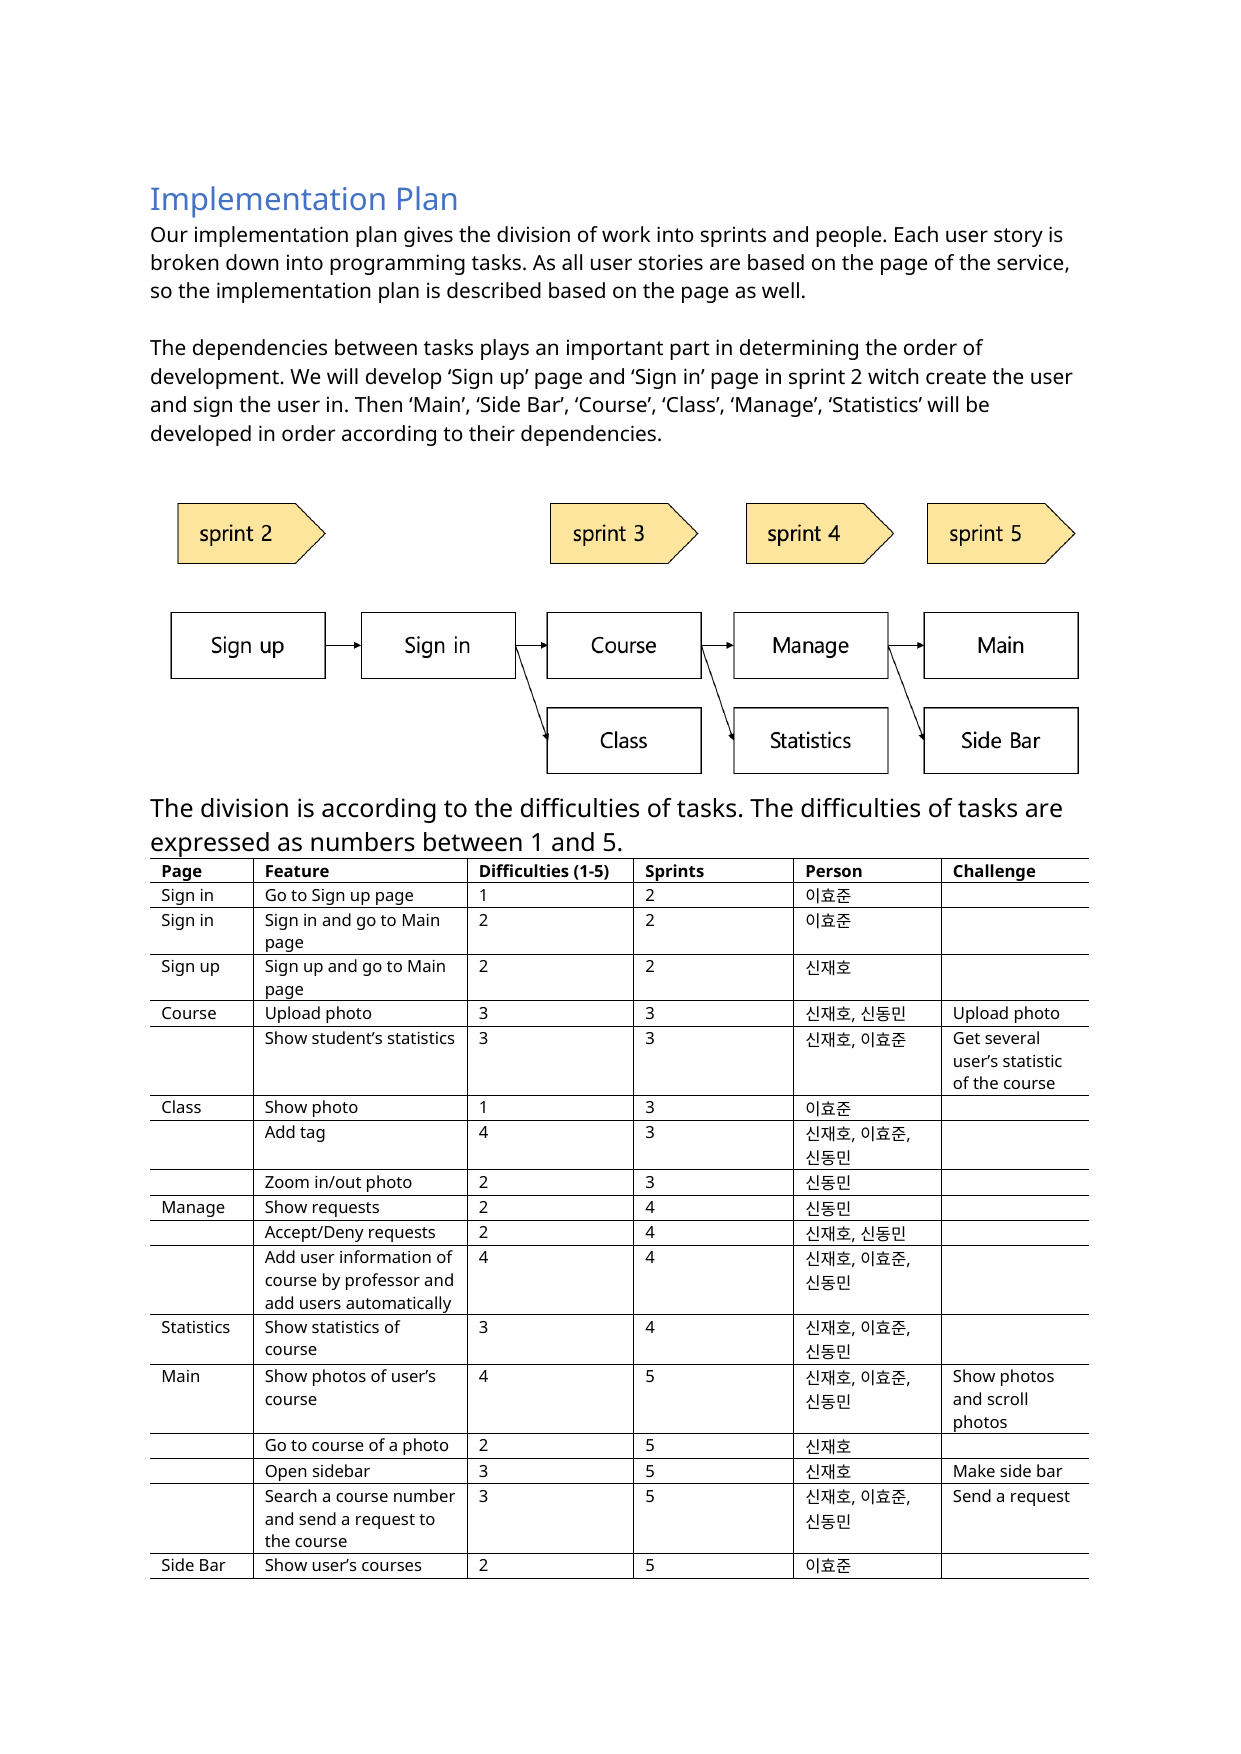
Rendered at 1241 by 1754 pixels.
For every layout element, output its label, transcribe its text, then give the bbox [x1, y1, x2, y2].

table_cell 이효준 [794, 1096, 941, 1120]
table_cell Get several user’s statistic of the course [942, 1027, 1089, 1095]
table_cell Class [150, 1096, 253, 1120]
table_header Feature [254, 859, 467, 882]
table_cell 신재호, 이효준, 신동민 [794, 1484, 941, 1552]
table_cell 신재호 [794, 1434, 941, 1458]
table_cell 3 [634, 1096, 793, 1120]
table_cell 4 [634, 1196, 793, 1220]
table_cell 3 [468, 1027, 633, 1095]
table_cell 3 [634, 1001, 793, 1026]
table_cell Add tag [254, 1121, 467, 1169]
table_cell [942, 1221, 1089, 1245]
table_cell 신재호 [794, 955, 941, 1000]
table_cell [150, 1484, 253, 1552]
table_cell 3 [634, 1121, 793, 1169]
table_cell 2 [468, 1196, 633, 1220]
text Our implementation plan gives the division of work into sprints and people. Each user story is broken down into programming tasks. As all user stories are based on the page of the service, so the implementation plan is described based on the page as well. [150, 220, 1090, 305]
table_cell 신재호, 이효준, 신동민 [794, 1121, 941, 1169]
table_cell Sign up and go to Main page [254, 955, 467, 1000]
table_cell Accept/Deny requests [254, 1221, 467, 1245]
table_cell Go to course of a photo [254, 1434, 467, 1458]
table_cell Make side bar [942, 1459, 1089, 1483]
text The dependencies between tasks plays an important part in determining the order of development. We will develop ‘Sign up’ page and ‘Sign in’ page in sprint 2 witch create the user and sign the user in. Then ‘Main’, ‘Side Bar’, ‘Course’, ‘Class’, ‘Manage’, ‘Statistics’ will be developed in order according to their dependencies. [150, 333, 1090, 447]
table_cell [150, 1459, 253, 1483]
table_cell Show requests [254, 1196, 467, 1220]
table_cell Sign up [150, 955, 253, 1000]
table_cell Main [150, 1365, 253, 1433]
table_header Page [150, 859, 253, 882]
table_cell 2 [468, 955, 633, 1000]
table_header Person [794, 859, 941, 882]
table_cell 3 [468, 1001, 633, 1026]
table_header Sprints [634, 859, 793, 882]
table_cell Zoom in/out photo [254, 1170, 467, 1194]
table_cell 신재호, 이효준, 신동민 [794, 1365, 941, 1433]
table_cell 신재호, 신동민 [794, 1001, 941, 1026]
table_cell 이효준 [794, 883, 941, 907]
table_cell Open sidebar [254, 1459, 467, 1483]
table_cell 4 [468, 1246, 633, 1314]
table_cell 5 [634, 1459, 793, 1483]
table_cell 2 [468, 1554, 633, 1578]
table_header Challenge [942, 859, 1089, 882]
table_cell 3 [468, 1459, 633, 1483]
table_cell 이효준 [794, 1554, 941, 1578]
table_cell Send a request [942, 1484, 1089, 1552]
table_cell 1 [468, 883, 633, 907]
table_cell 2 [468, 1170, 633, 1194]
table_header Difficulties (1-5) [468, 859, 633, 882]
table_cell 신재호, 이효준, 신동민 [794, 1315, 941, 1364]
table_cell 이효준 [794, 908, 941, 954]
table_cell [942, 1246, 1089, 1314]
table_cell Add user information of course by professor and add users automatically [254, 1246, 467, 1314]
table_cell 3 [634, 1027, 793, 1095]
table_cell 3 [468, 1315, 633, 1364]
table_cell 5 [634, 1365, 793, 1433]
table_cell 4 [634, 1246, 793, 1314]
table_cell Sign in [150, 908, 253, 954]
table_cell Sign in and go to Main page [254, 908, 467, 954]
table_cell [942, 1121, 1089, 1169]
table_cell [942, 883, 1089, 907]
table_cell Upload photo [942, 1001, 1089, 1026]
table_cell [942, 1434, 1089, 1458]
table_cell Show photos of user’s course [254, 1365, 467, 1433]
table_cell [942, 1554, 1089, 1578]
table_cell 5 [634, 1434, 793, 1458]
table_cell Show statistics of course [254, 1315, 467, 1364]
table_cell [942, 955, 1089, 1000]
table_cell 3 [634, 1170, 793, 1194]
table_cell Go to Sign up page [254, 883, 467, 907]
table_cell [150, 1221, 253, 1245]
table_cell Course [150, 1001, 253, 1026]
table_cell [150, 1027, 253, 1095]
table_cell 2 [634, 883, 793, 907]
text Implementation Plan [150, 177, 1090, 220]
table_cell Manage [150, 1196, 253, 1220]
table_cell [942, 1170, 1089, 1194]
table_cell [942, 1196, 1089, 1220]
table_cell Sign in [150, 883, 253, 907]
table_cell 1 [468, 1096, 633, 1120]
table_cell [150, 1434, 253, 1458]
table_cell 5 [634, 1554, 793, 1578]
table_cell [942, 908, 1089, 954]
table_cell 신동민 [794, 1170, 941, 1194]
table_cell 2 [468, 1221, 633, 1245]
table_cell 5 [634, 1484, 793, 1552]
table_cell 4 [468, 1121, 633, 1169]
table_cell 2 [634, 955, 793, 1000]
table_cell Show photo [254, 1096, 467, 1120]
table_cell 신재호, 이효준, 신동민 [794, 1246, 941, 1314]
table_cell [942, 1315, 1089, 1364]
table_cell 2 [468, 1434, 633, 1458]
table_cell 신재호, 이효준 [794, 1027, 941, 1095]
table_cell 신동민 [794, 1196, 941, 1220]
table_cell [150, 1246, 253, 1314]
table_cell 4 [468, 1365, 633, 1433]
table_cell Show photos and scroll photos [942, 1365, 1089, 1433]
table_cell Search a course number and send a request to the course [254, 1484, 467, 1552]
table_cell [150, 1170, 253, 1194]
text The division is according to the difficulties of tasks. The difficulties of tasks are expressed as numbers between 1 and 5. [150, 791, 1090, 858]
table_cell Show student’s statistics [254, 1027, 467, 1095]
table_cell 4 [634, 1221, 793, 1245]
table_cell 4 [634, 1315, 793, 1364]
table_cell 2 [634, 908, 793, 954]
table_cell Upload photo [254, 1001, 467, 1026]
table_cell 2 [468, 908, 633, 954]
picture [150, 481, 1091, 791]
table_cell 신재호, 신동민 [794, 1221, 941, 1245]
table_cell 3 [468, 1484, 633, 1552]
table_cell Statistics [150, 1315, 253, 1364]
table_cell 신재호 [794, 1459, 941, 1483]
table_cell [150, 1121, 253, 1169]
table_cell [942, 1096, 1089, 1120]
table_cell Side Bar [150, 1554, 253, 1578]
table_cell Show user’s courses [254, 1554, 467, 1578]
